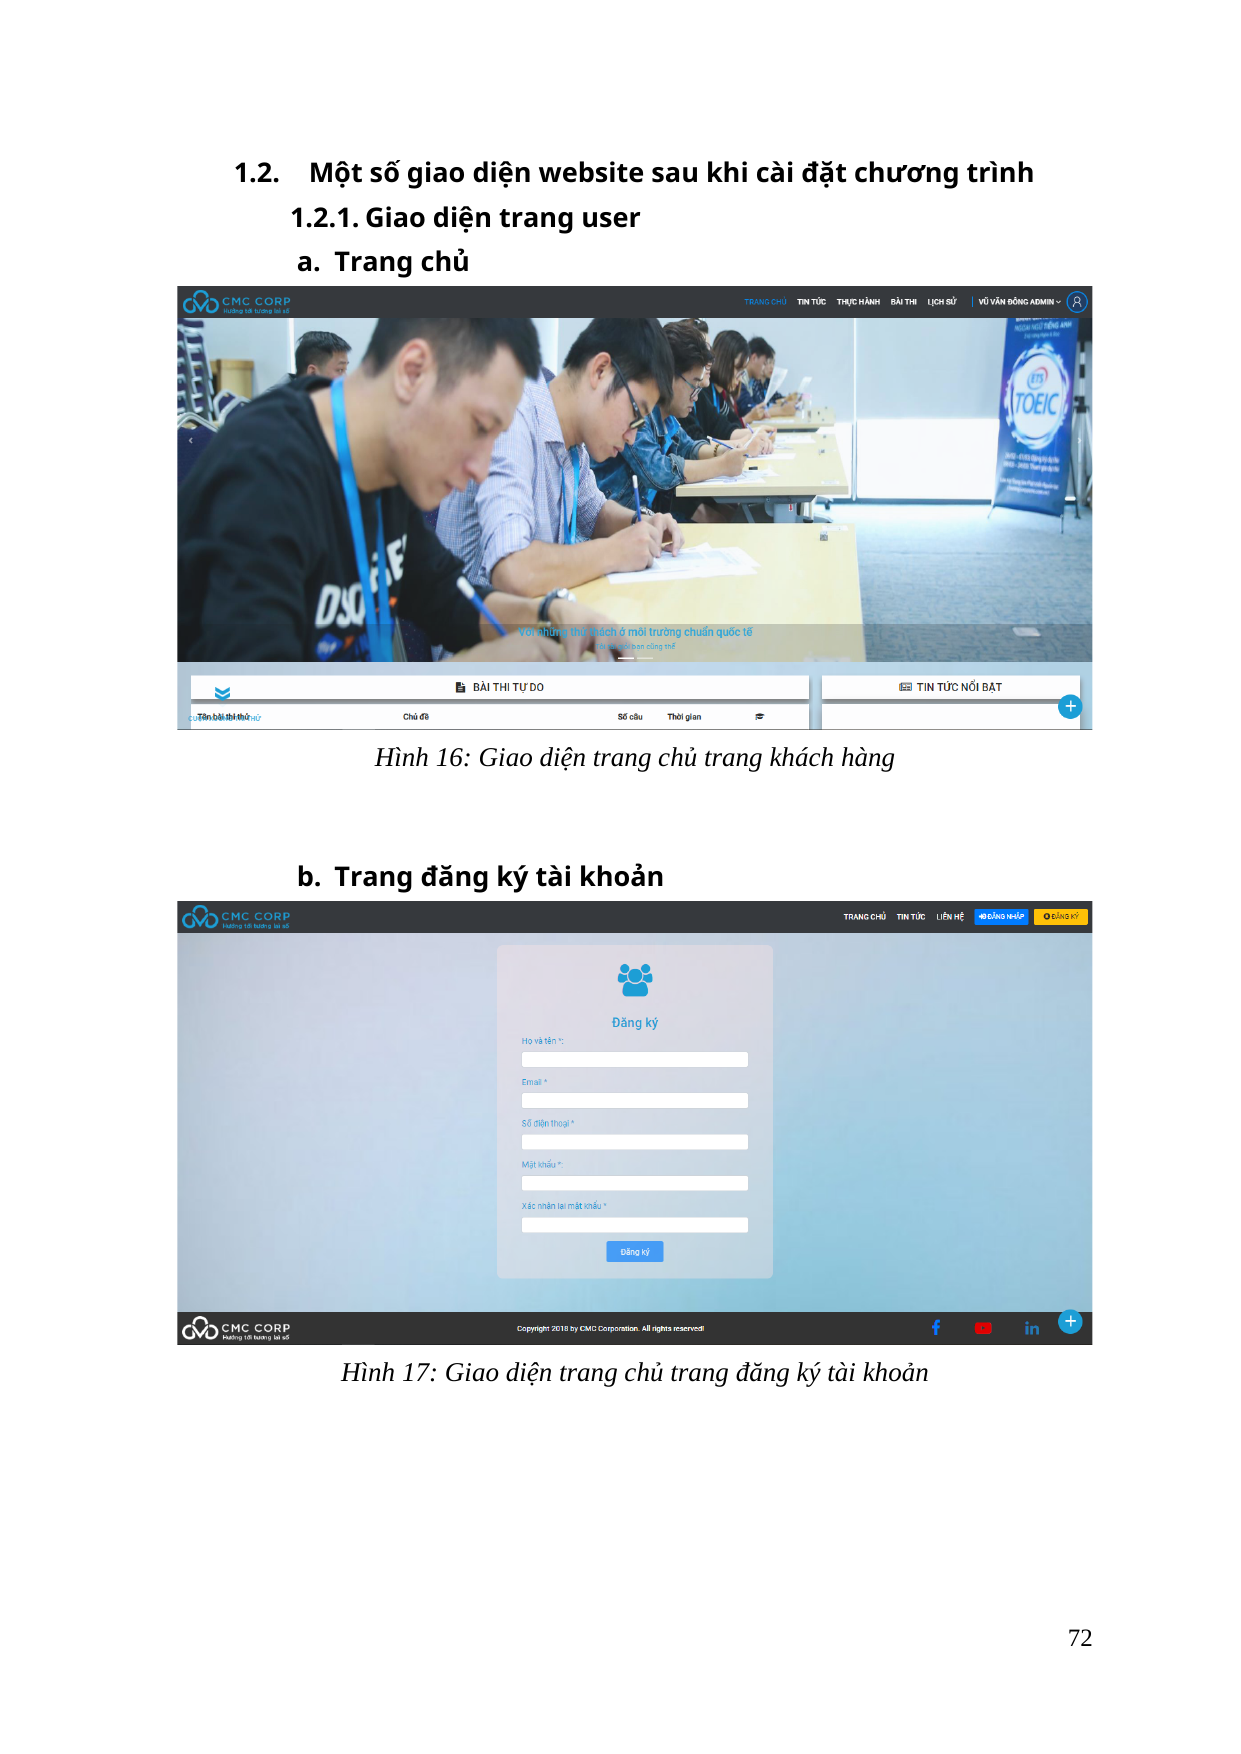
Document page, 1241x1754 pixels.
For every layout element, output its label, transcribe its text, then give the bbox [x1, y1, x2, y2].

text Hình 17: Giao diện trang chủ trang đăng ký tài khoản [177, 1356, 1092, 1387]
list Trang đăng ký tài khoản [297, 857, 1092, 894]
list Một số giao diện website sau khi cài đặt chương trình [233, 154, 1092, 191]
list Giao diện trang user [290, 198, 1092, 235]
text Hình 16: Giao diện trang chủ trang khách hàng [177, 741, 1092, 772]
picture [177, 286, 1093, 730]
picture [177, 901, 1093, 1345]
list Trang chủ [297, 242, 1092, 279]
